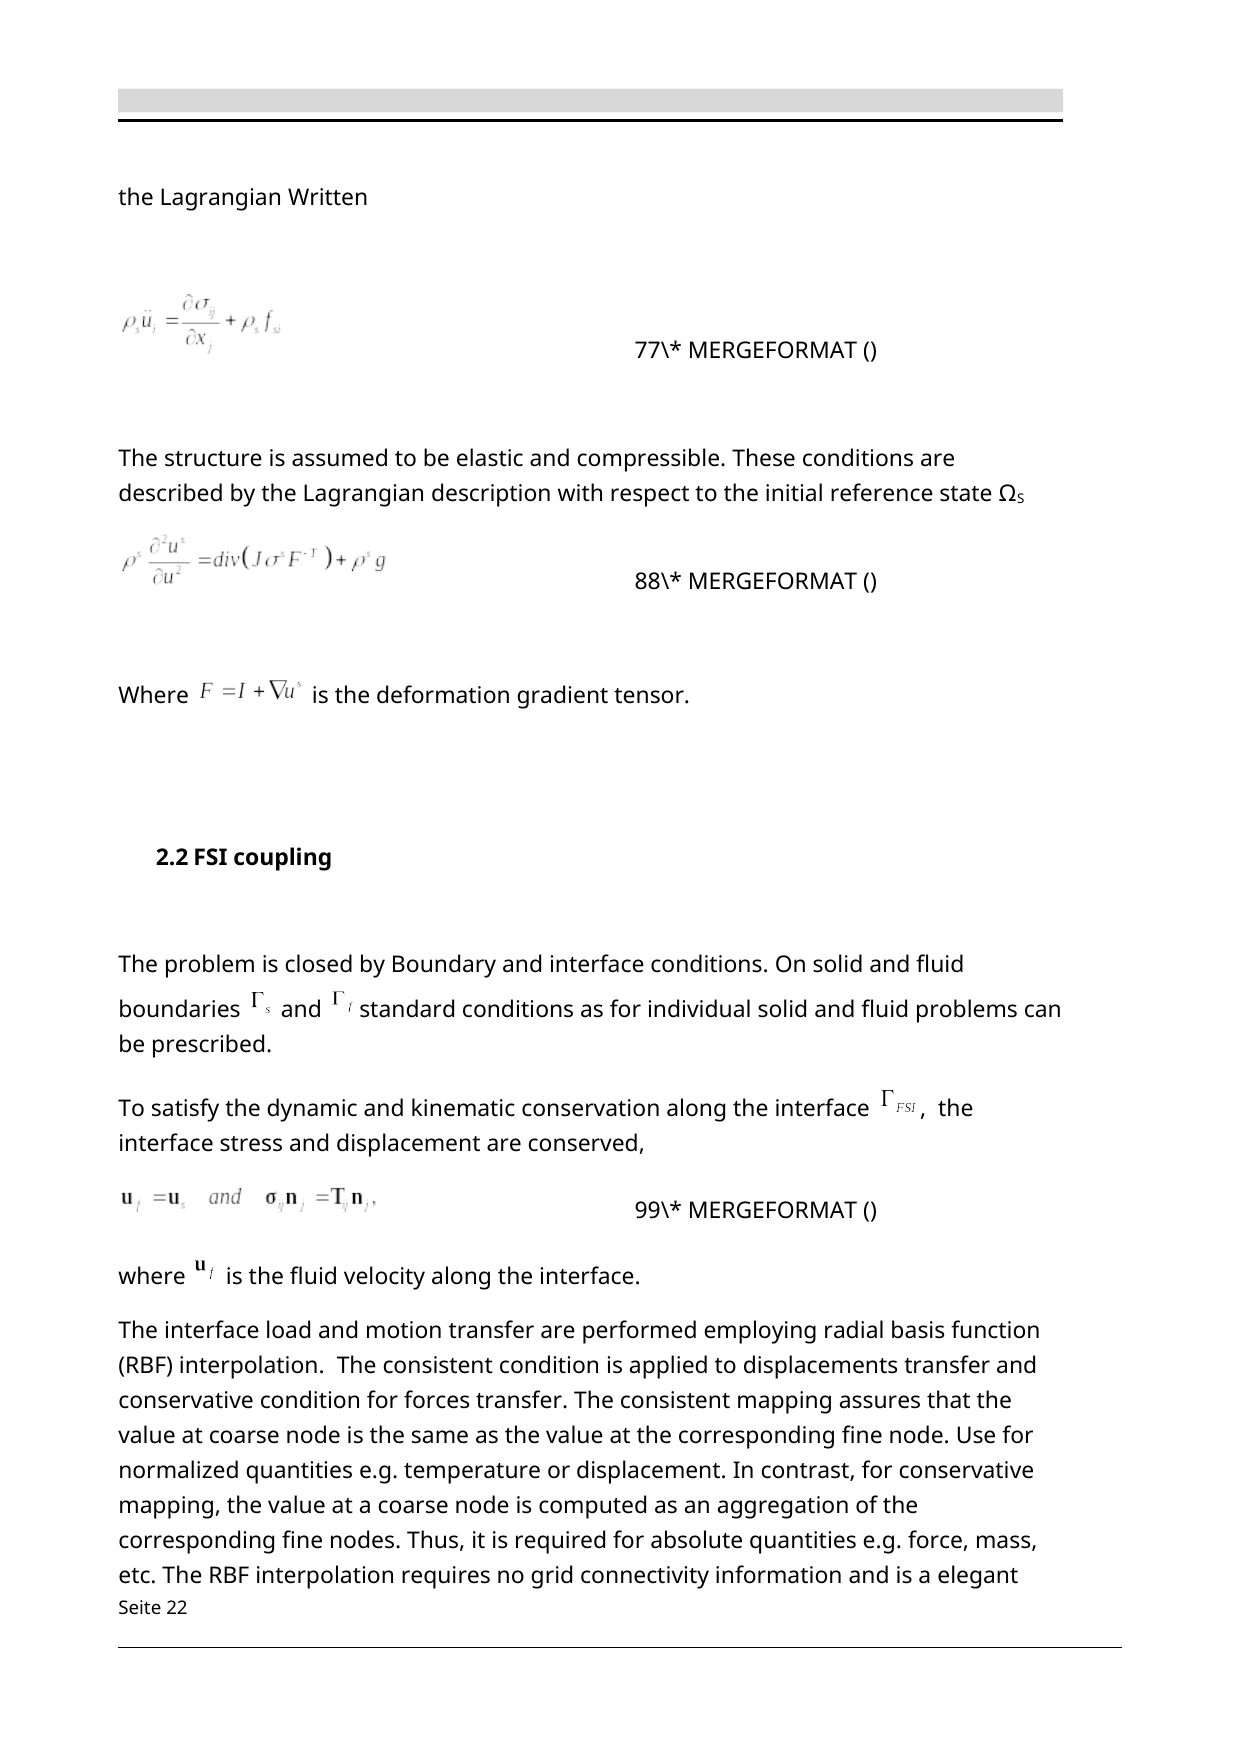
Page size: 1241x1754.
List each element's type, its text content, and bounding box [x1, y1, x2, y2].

text where is the fluid velocity along the interface. [118, 1247, 1063, 1292]
text To satisfy the dynamic and kinematic conservation along the interface , the interface stress and displacement are conserved, [118, 1082, 1063, 1158]
text The problem is closed by Boundary and interface conditions. On solid and fluid boundaries and standard conditions as for individual solid and fluid problems can be prescribed. [118, 948, 1063, 1059]
text The structure is assumed to be elastic and compressible. These conditions are described by the Lagrangian description with respect to the initial reference state ΩS [118, 442, 1063, 508]
text Where is the deformation gradient tensor. [118, 673, 1063, 711]
list FSI coupling [156, 841, 1063, 872]
text the Lagrangian Written [118, 181, 1063, 212]
